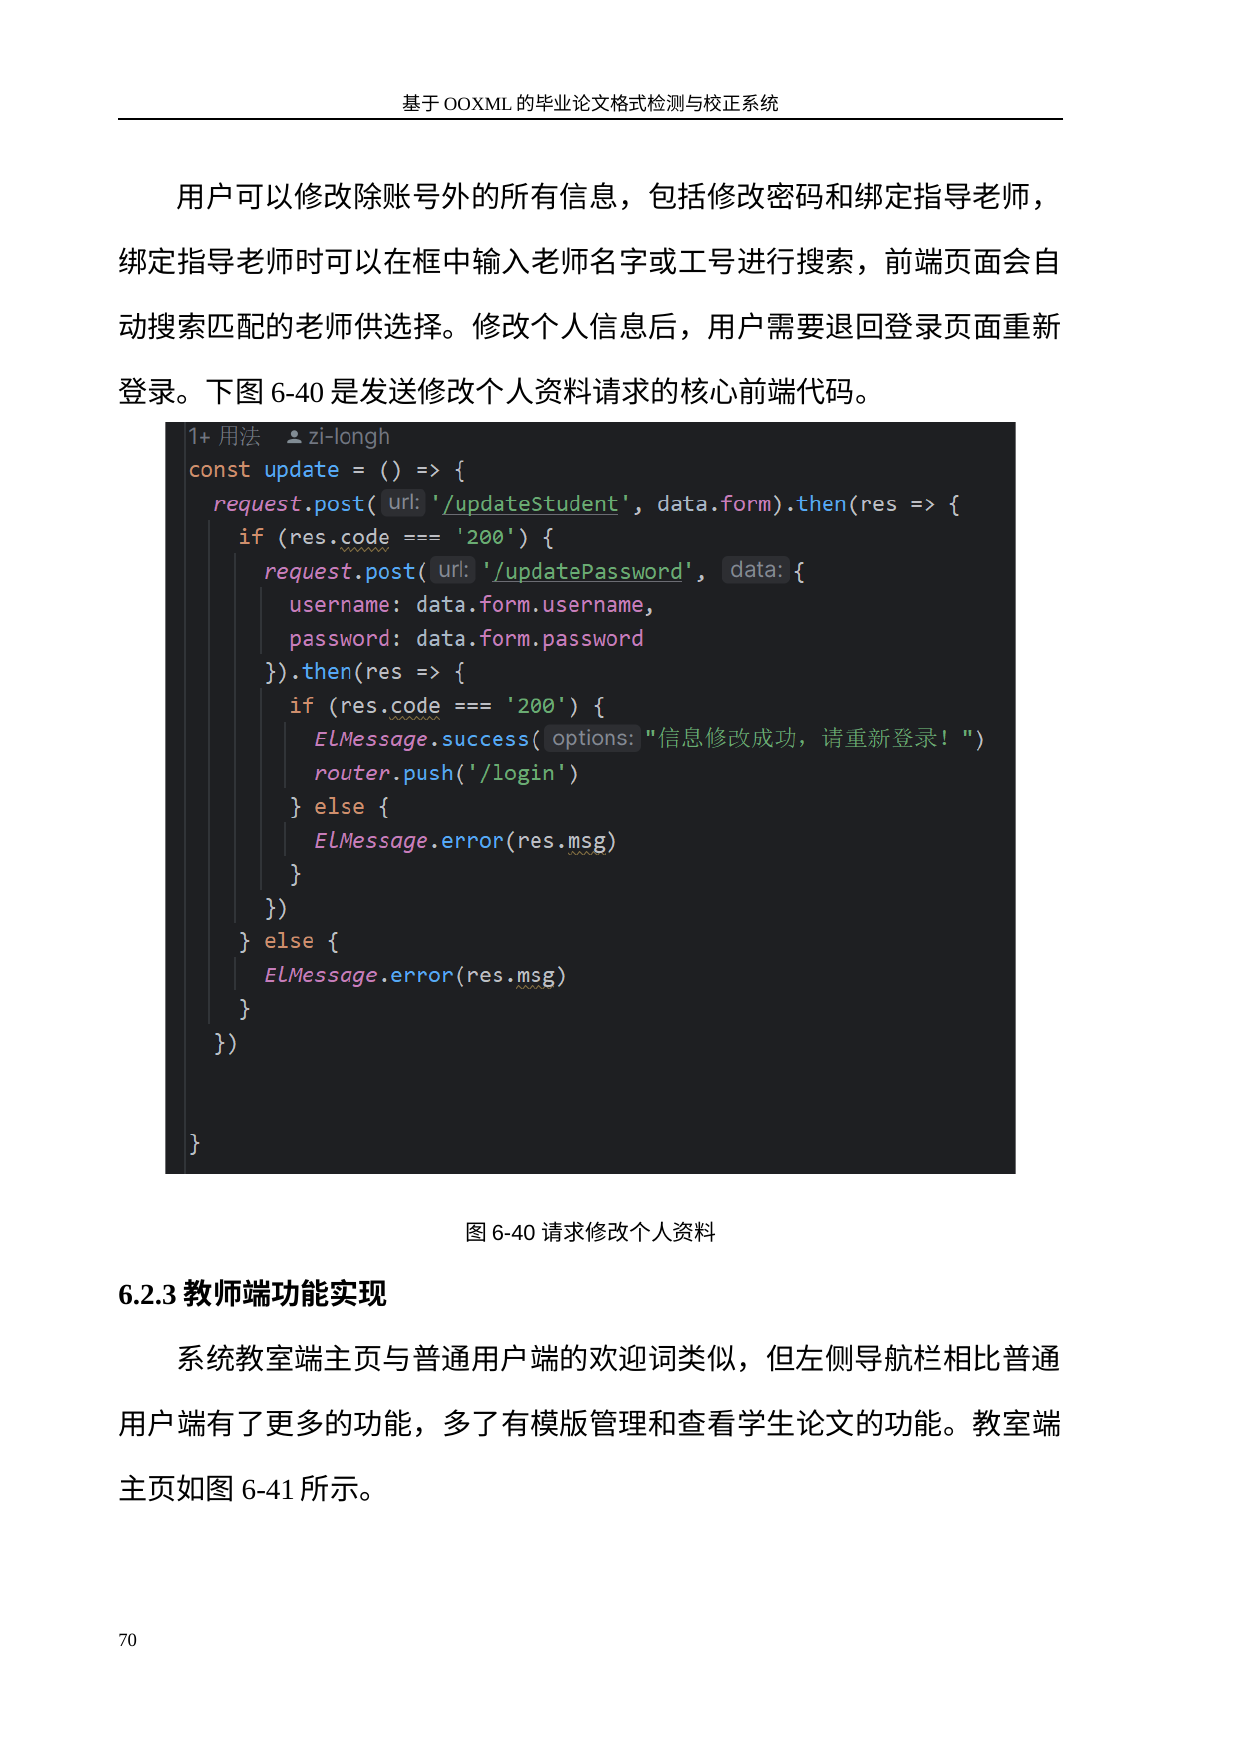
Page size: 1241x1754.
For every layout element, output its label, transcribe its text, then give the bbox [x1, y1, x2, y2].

picture [165, 422, 1016, 1174]
subtitle 教师端功能实现 [118, 1259, 1063, 1324]
